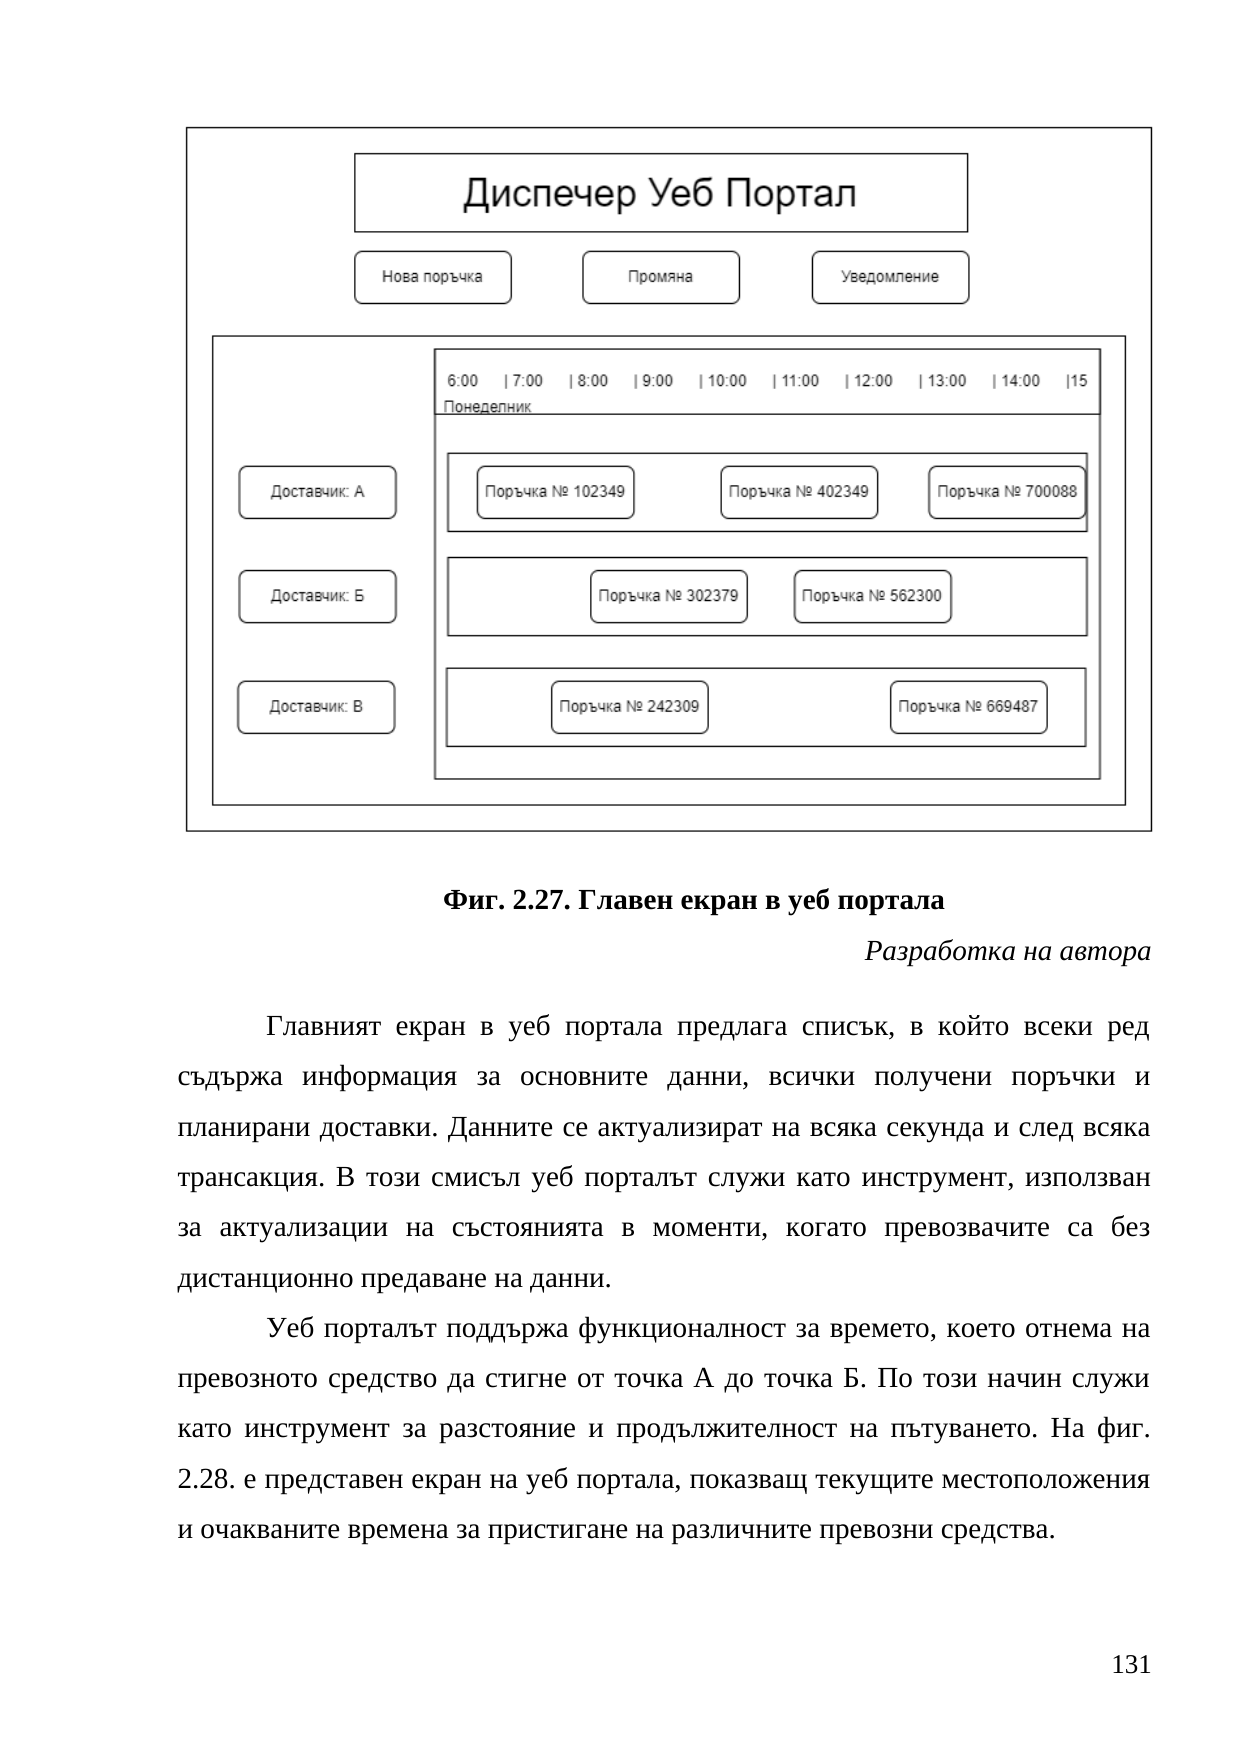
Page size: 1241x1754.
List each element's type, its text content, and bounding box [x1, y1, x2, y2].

title Разработка на автора [177, 933, 1152, 966]
text Уеб порталът поддържа функционалност за времето, което отнема на превозното средство да стигне от точка А до точка Б. По този начин служи като инструмент за разстояние и продължителност на пътуването. На фиг. 2.28. е представен екран на уеб портала, показващ текущите местоположения и очакваните времена за пристигане на различните превозни средства. [177, 1310, 1152, 1545]
title Фиг. 2.27. Главен екран в уеб портала [177, 882, 1152, 916]
text Главният екран в уеб портала предлага списък, в който всеки ред съдържа информация за основните данни, всички получени поръчки и планирани доставки. Данните се актуализират на всяка секунда и след всяка трансакция. В този смисъл уеб порталът служи като инструмент, използван за актуализации на състоянията в моменти, когато превозвачите са без дистанционно предаване на данни. [177, 1008, 1152, 1293]
picture [177, 118, 1164, 841]
